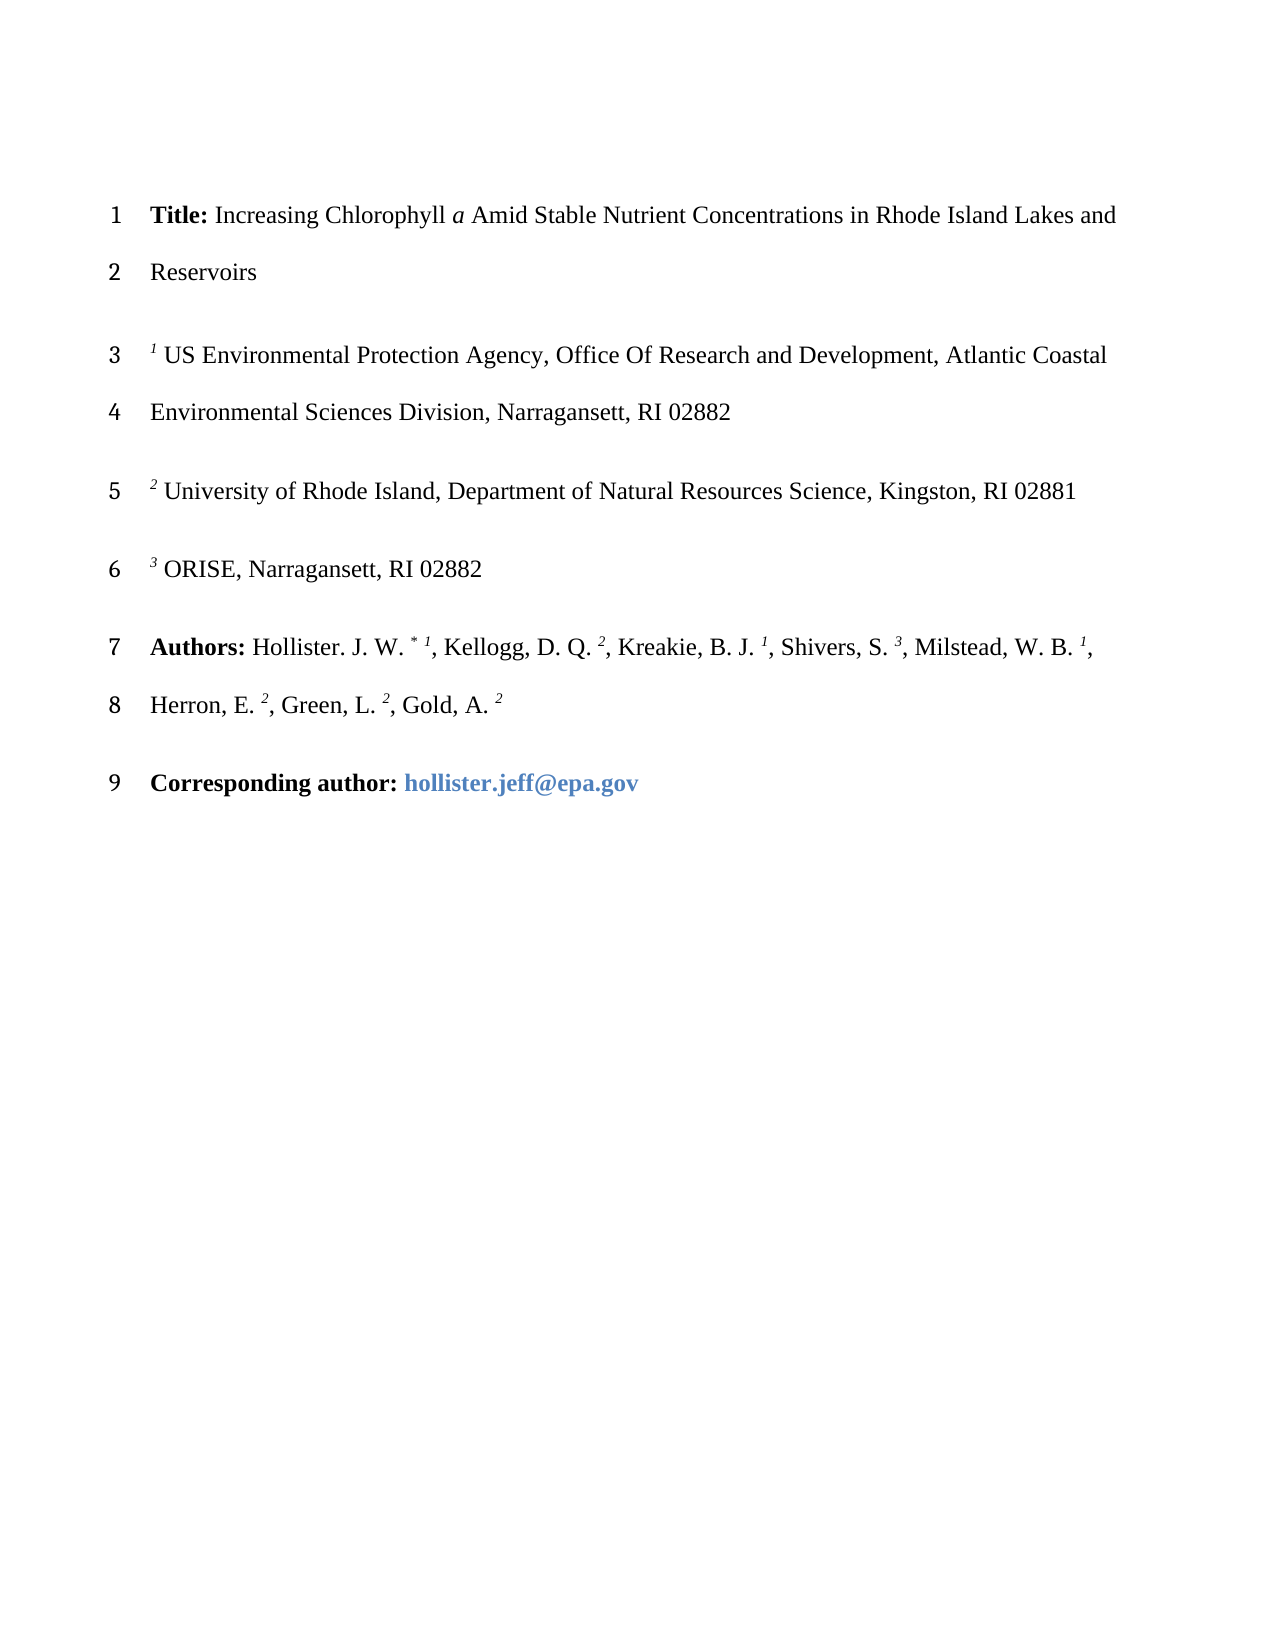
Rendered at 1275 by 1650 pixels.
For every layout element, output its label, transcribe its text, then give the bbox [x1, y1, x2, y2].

text Corresponding author: hollister.jeff@epa.gov [150, 768, 1125, 797]
title Title: Increasing Chlorophyll a Amid Stable Nutrient Concentrations in Rhode Island Lakes and Reservoirs [150, 200, 1125, 286]
text Authors: Hollister. J. W. * 1, Kellogg, D. Q. 2, Kreakie, B. J. 1, Shivers, S. 3, Milstead, W. B. 1, Herron, E. 2, Green, L. 2, Gold, A. 2 [150, 632, 1125, 719]
text 1 US Environmental Protection Agency, Office Of Research and Development, Atlantic Coastal Environmental Sciences Division, Narragansett, RI 02882 [150, 340, 1125, 426]
text 3 ORISE, Narragansett, RI 02882 [150, 554, 1125, 583]
text 2 University of Rhode Island, Department of Natural Resources Science, Kingston, RI 02881 [150, 476, 1125, 504]
